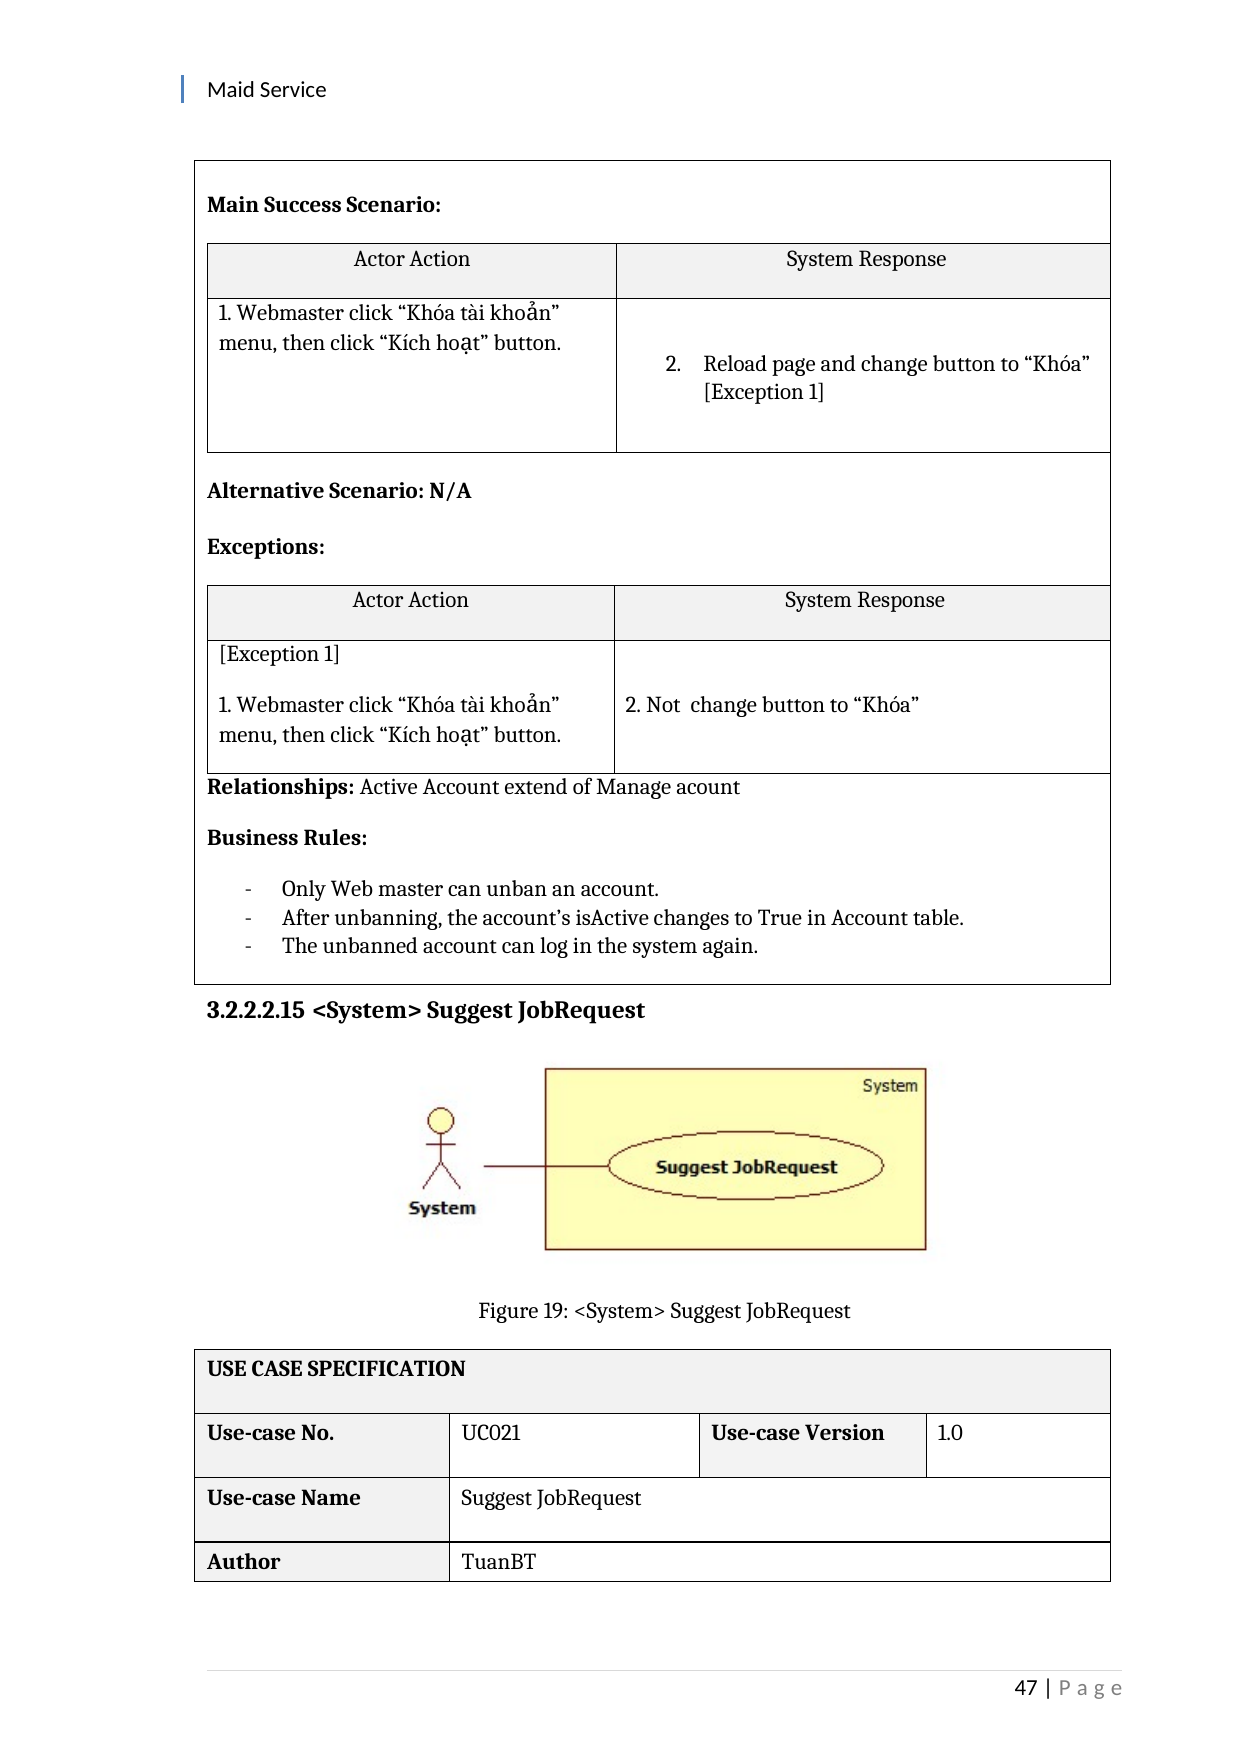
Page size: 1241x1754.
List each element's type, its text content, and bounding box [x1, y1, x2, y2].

table_cell Suggest JobRequest [450, 1478, 1110, 1541]
table_cell Use-case No. [195, 1414, 449, 1477]
subtitle <System> Suggest JobRequest [207, 996, 1122, 1024]
table_cell 1.0 [927, 1414, 1110, 1477]
table_cell UC021 [450, 1414, 699, 1477]
table_cell Use-case Name [195, 1478, 449, 1541]
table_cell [195, 161, 1110, 984]
table_cell Use-case Version [700, 1414, 926, 1477]
table_cell Author [195, 1543, 449, 1581]
table_header USE CASE SPECIFICATION [195, 1350, 1110, 1413]
picture [370, 1037, 958, 1282]
table_cell TuanBT [450, 1543, 1110, 1581]
